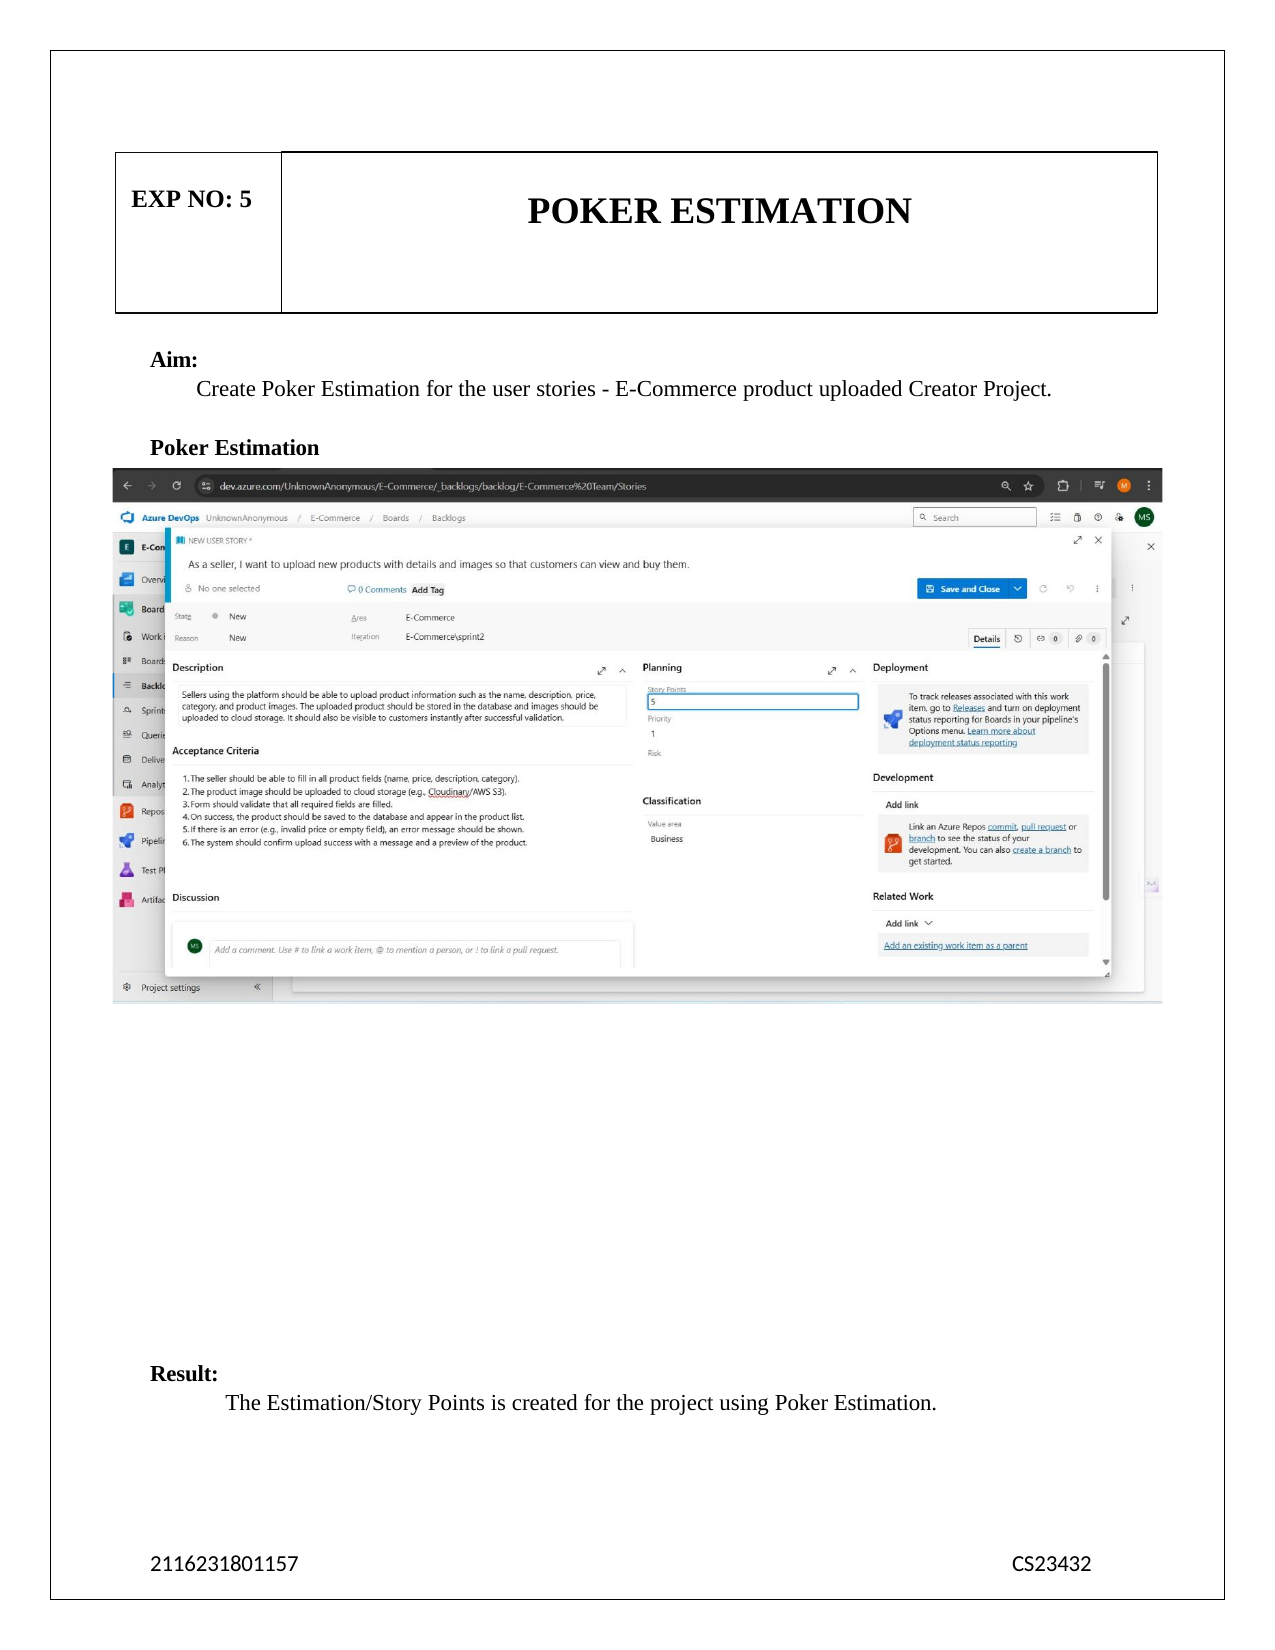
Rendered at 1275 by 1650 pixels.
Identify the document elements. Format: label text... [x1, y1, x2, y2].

text Create Poker Estimation for the user stories - E-Commerce product uploaded Creator Project. [196, 375, 1200, 401]
text The Estimation/Story Points is created for the project using Poker Estimation. [225, 1389, 1200, 1415]
text Result: [150, 1360, 1200, 1386]
text Aim: [150, 346, 1200, 372]
picture [112, 468, 1163, 1004]
text Poker Estimation [150, 434, 1200, 460]
